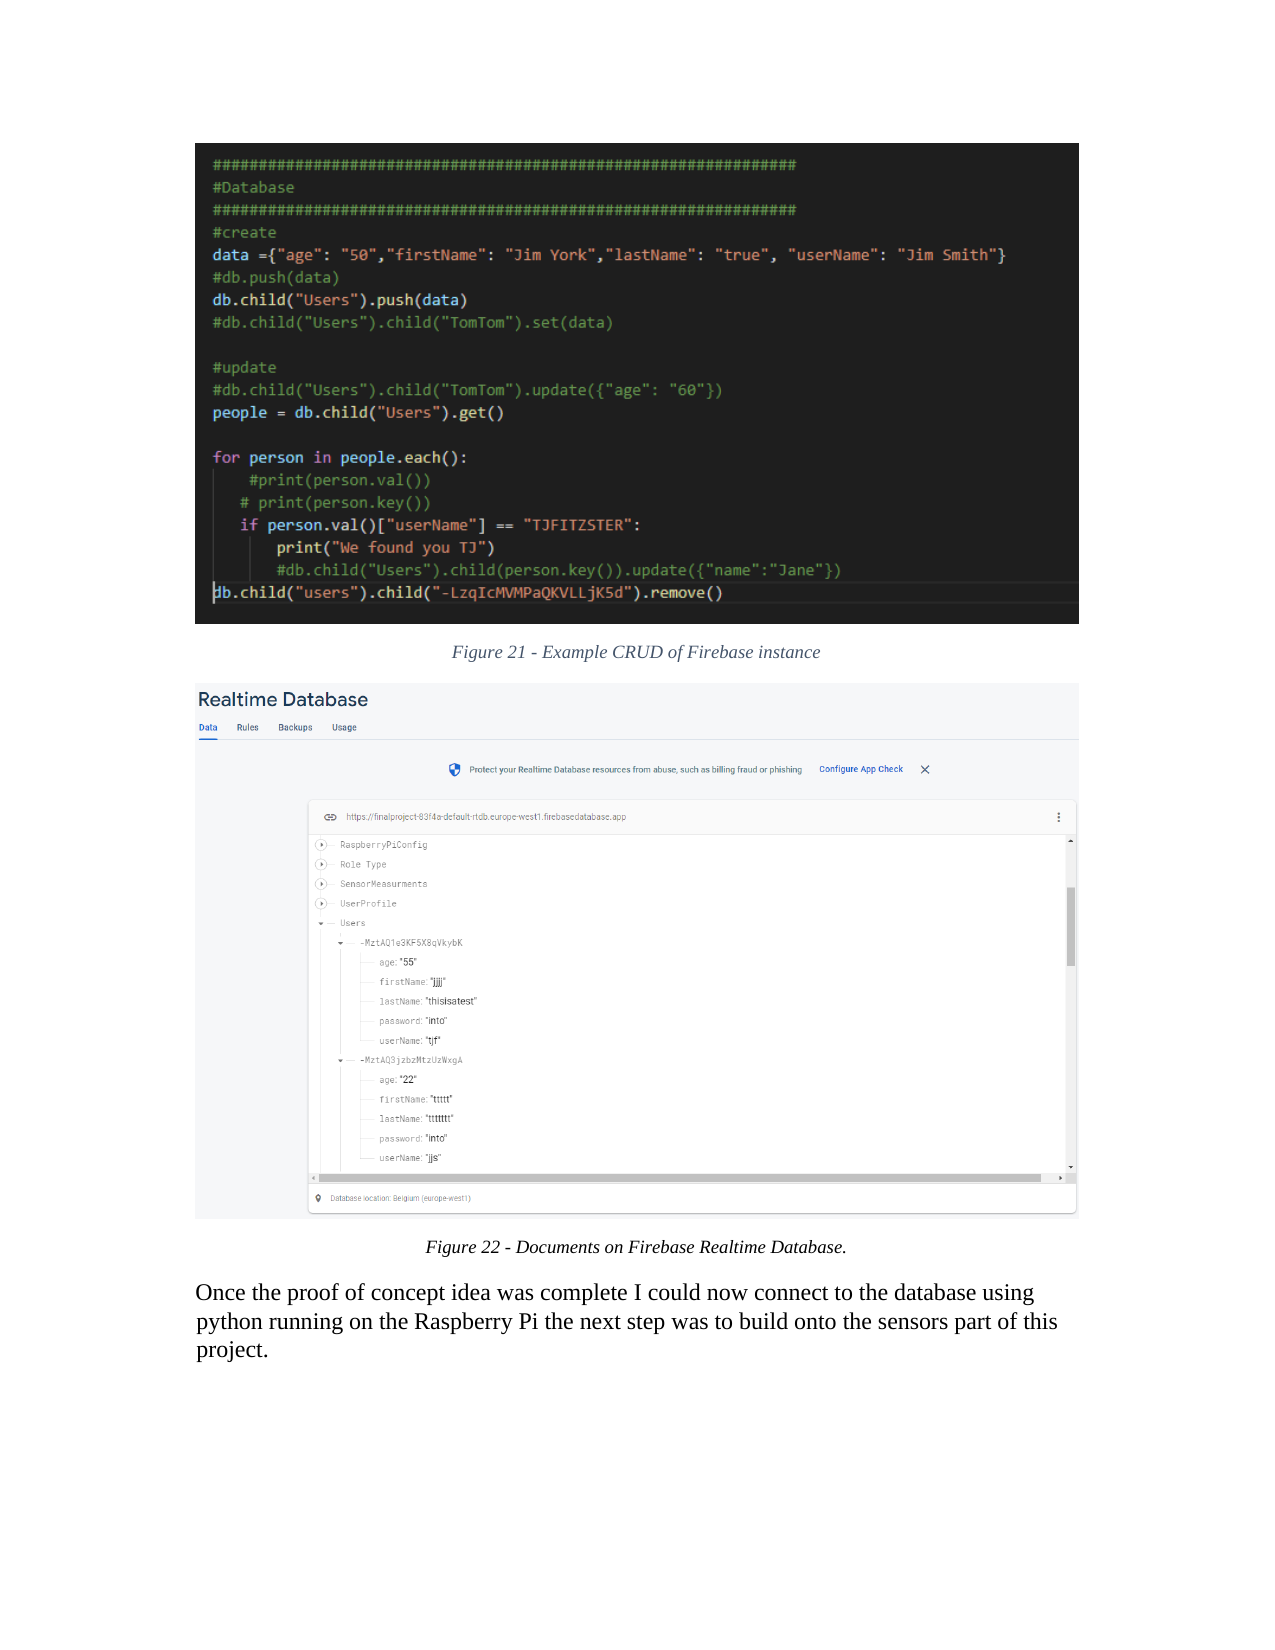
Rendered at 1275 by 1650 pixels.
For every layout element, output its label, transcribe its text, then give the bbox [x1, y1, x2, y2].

picture [195, 683, 1079, 1219]
picture [195, 143, 1079, 624]
text Figure 22 - Documents on Firebase Realtime Database. [195, 1236, 1079, 1258]
text Once the proof of concept idea was complete I could now connect to the database using python running on the Raspberry Pi the next step was to build onto the sensors part of this project. [195, 1278, 1079, 1363]
